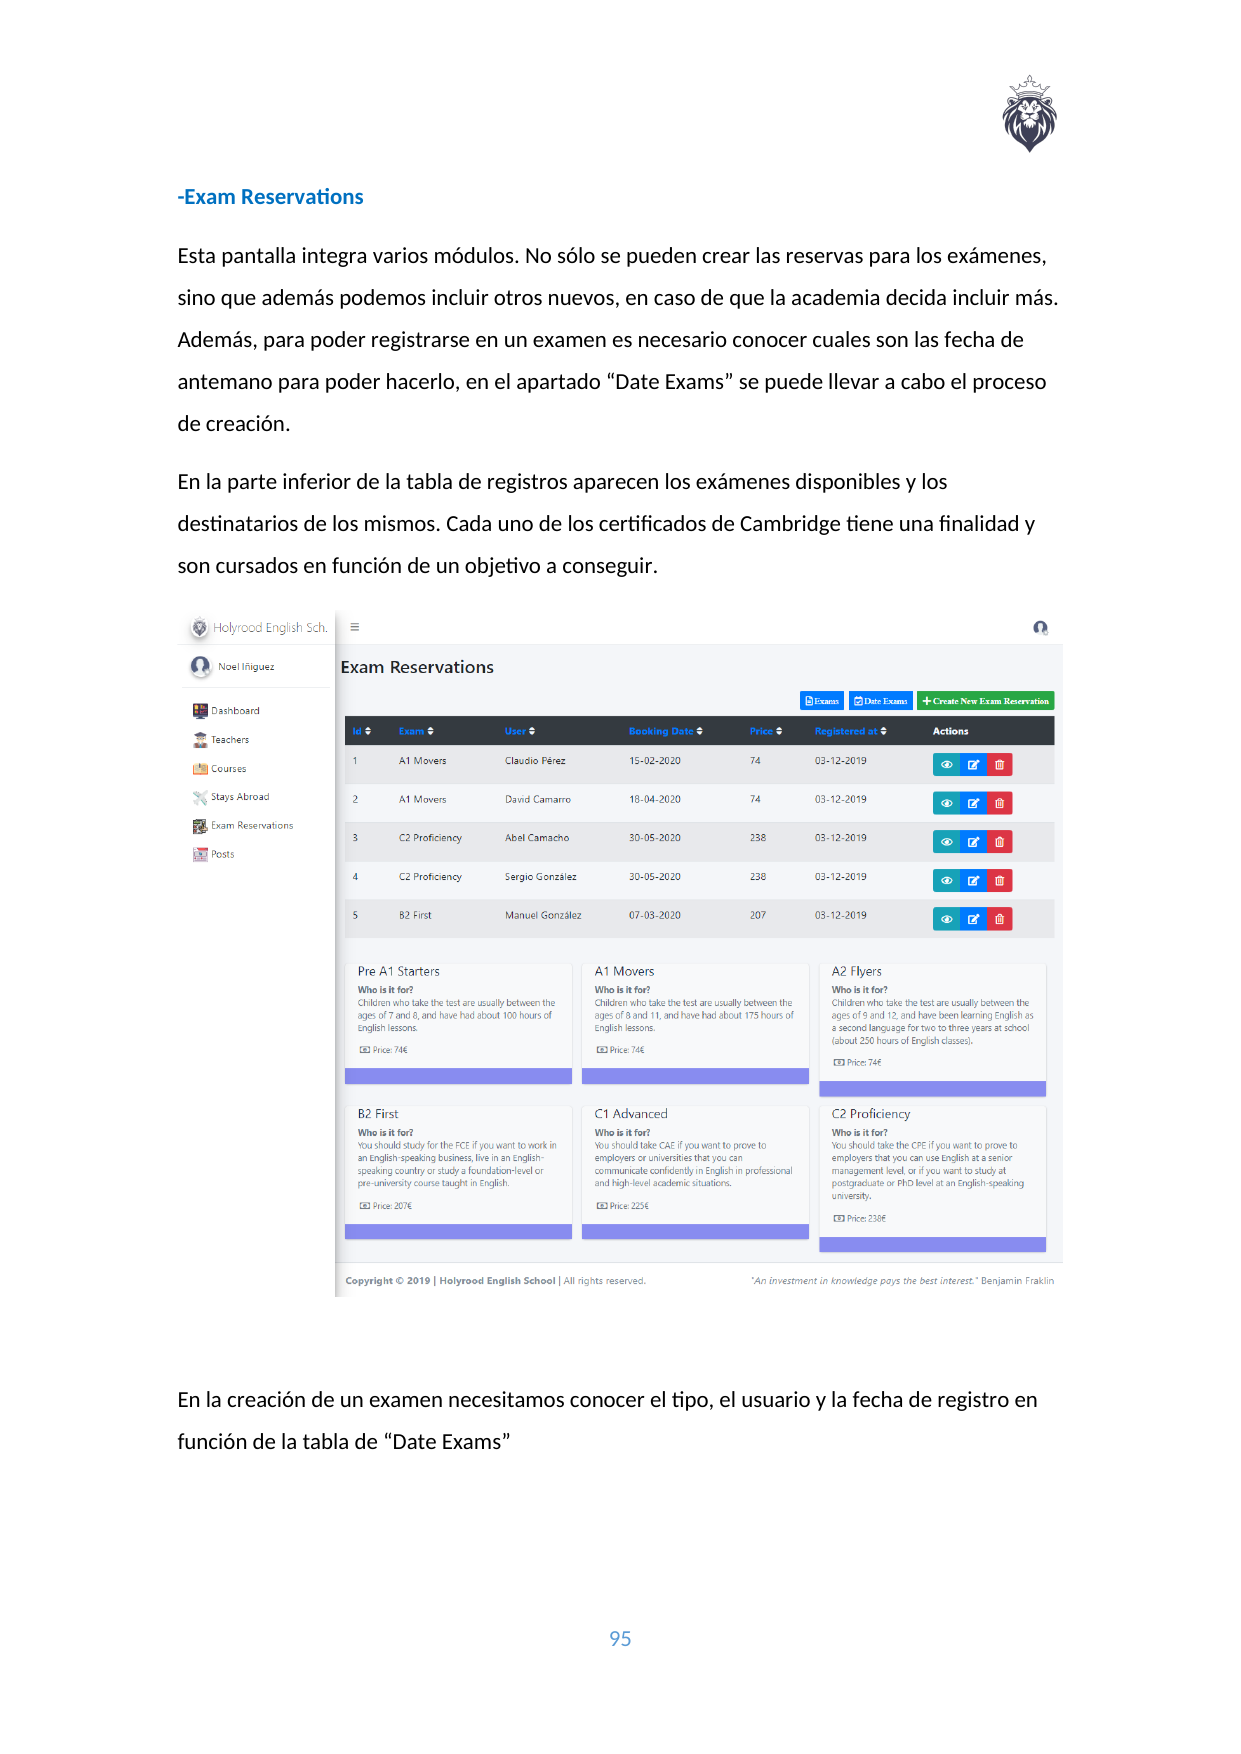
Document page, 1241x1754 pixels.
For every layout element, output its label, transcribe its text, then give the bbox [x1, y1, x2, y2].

text Esta pantalla integra varios módulos. No sólo se pueden crear las reservas para los exámenes, sino que además podemos incluir otros nuevos, en caso de que la academia decida incluir más. Además, para poder registrarse en un examen es necesario conocer cuales son las fecha de antemano para poder hacerlo, en el apartado “Date Exams” se puede llevar a cabo el proceso de creación. [177, 241, 1063, 437]
picture [994, 73, 1064, 155]
picture [177, 610, 1063, 1297]
text En la creación de un examen necesitamos conocer el tipo, el usuario y la fecha de registro en función de la tabla de “Date Exams” [177, 1385, 1063, 1455]
text En la parte inferior de la tabla de registros aparecen los exámenes disponibles y los destinatarios de los mismos. Cada uno de los certificados de Cambridge tiene una finalidad y son cursados en función de un objetivo a conseguir. [177, 467, 1063, 579]
text -Exam Reservations [177, 182, 1063, 210]
